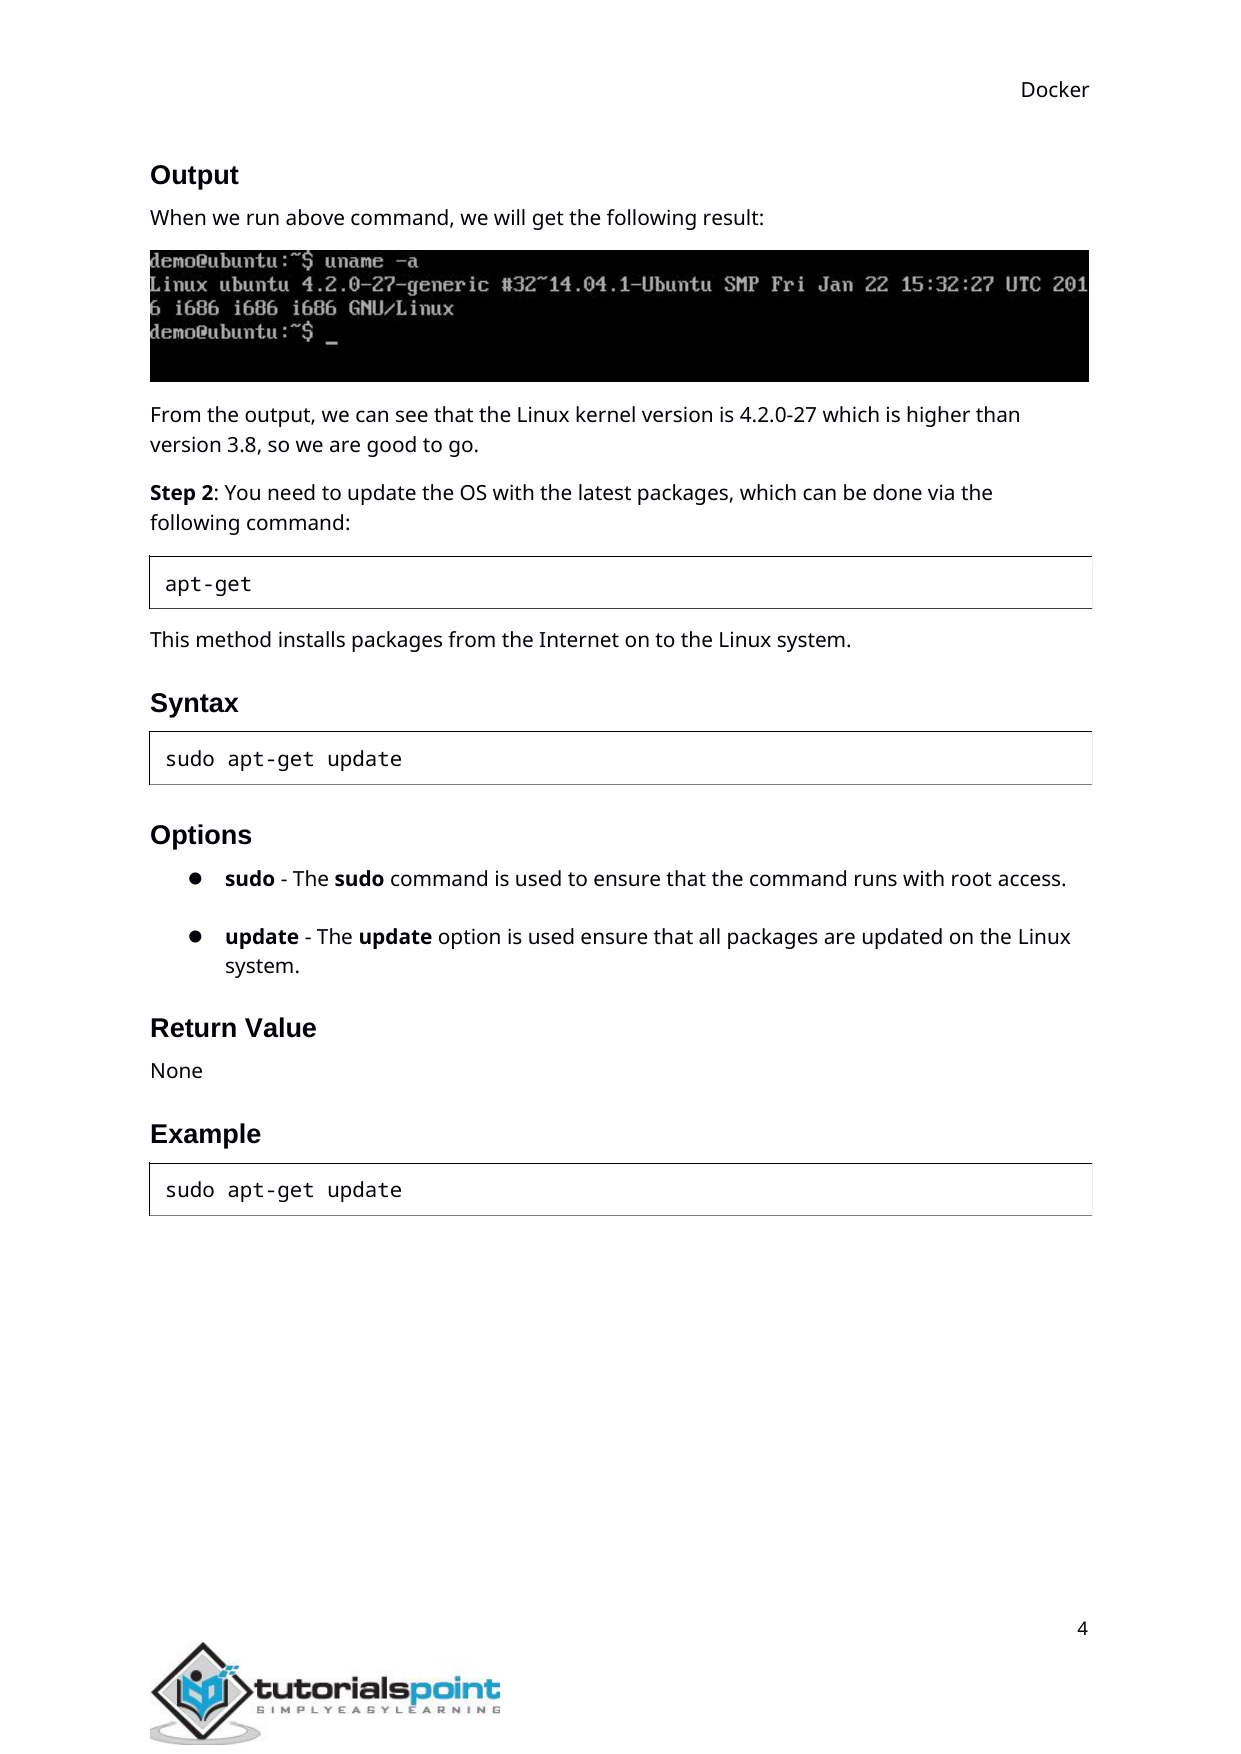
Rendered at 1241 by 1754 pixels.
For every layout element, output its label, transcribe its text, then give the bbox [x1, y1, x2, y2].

text 4 [1077, 1615, 1090, 1640]
text Step 2: You need to update the OS with the latest packages, which can be done via the following command: [150, 478, 1089, 536]
text From the output, we can see that the Linux kernel version is 4.2.0-27 which is higher than version 3.8, so we are good to go. [150, 401, 1089, 459]
text Docker [150, 75, 1089, 103]
picture [148, 555, 1093, 609]
text None [150, 1056, 1090, 1085]
picture [148, 1162, 1093, 1216]
text Syntax [150, 687, 1090, 718]
text Output [150, 159, 1090, 190]
text apt-get [164, 569, 1090, 597]
text This method installs packages from the Internet on to the Linux system. [150, 625, 1090, 653]
list sudo - The sudo command is used to ensure that the command runs with root access. [187, 864, 1089, 892]
text When we run above command, we will get the following result: [150, 203, 1090, 231]
text Example [150, 1118, 1090, 1149]
text sudo apt-get update [164, 744, 1090, 773]
text sudo apt-get update [164, 1175, 1090, 1204]
text Return Value [150, 1012, 1090, 1044]
text Options [150, 819, 1090, 851]
list update - The update option is used ensure that all packages are updated on the Linux system. [187, 922, 1089, 979]
picture [148, 731, 1093, 785]
picture [150, 1642, 501, 1745]
picture [150, 250, 1089, 382]
